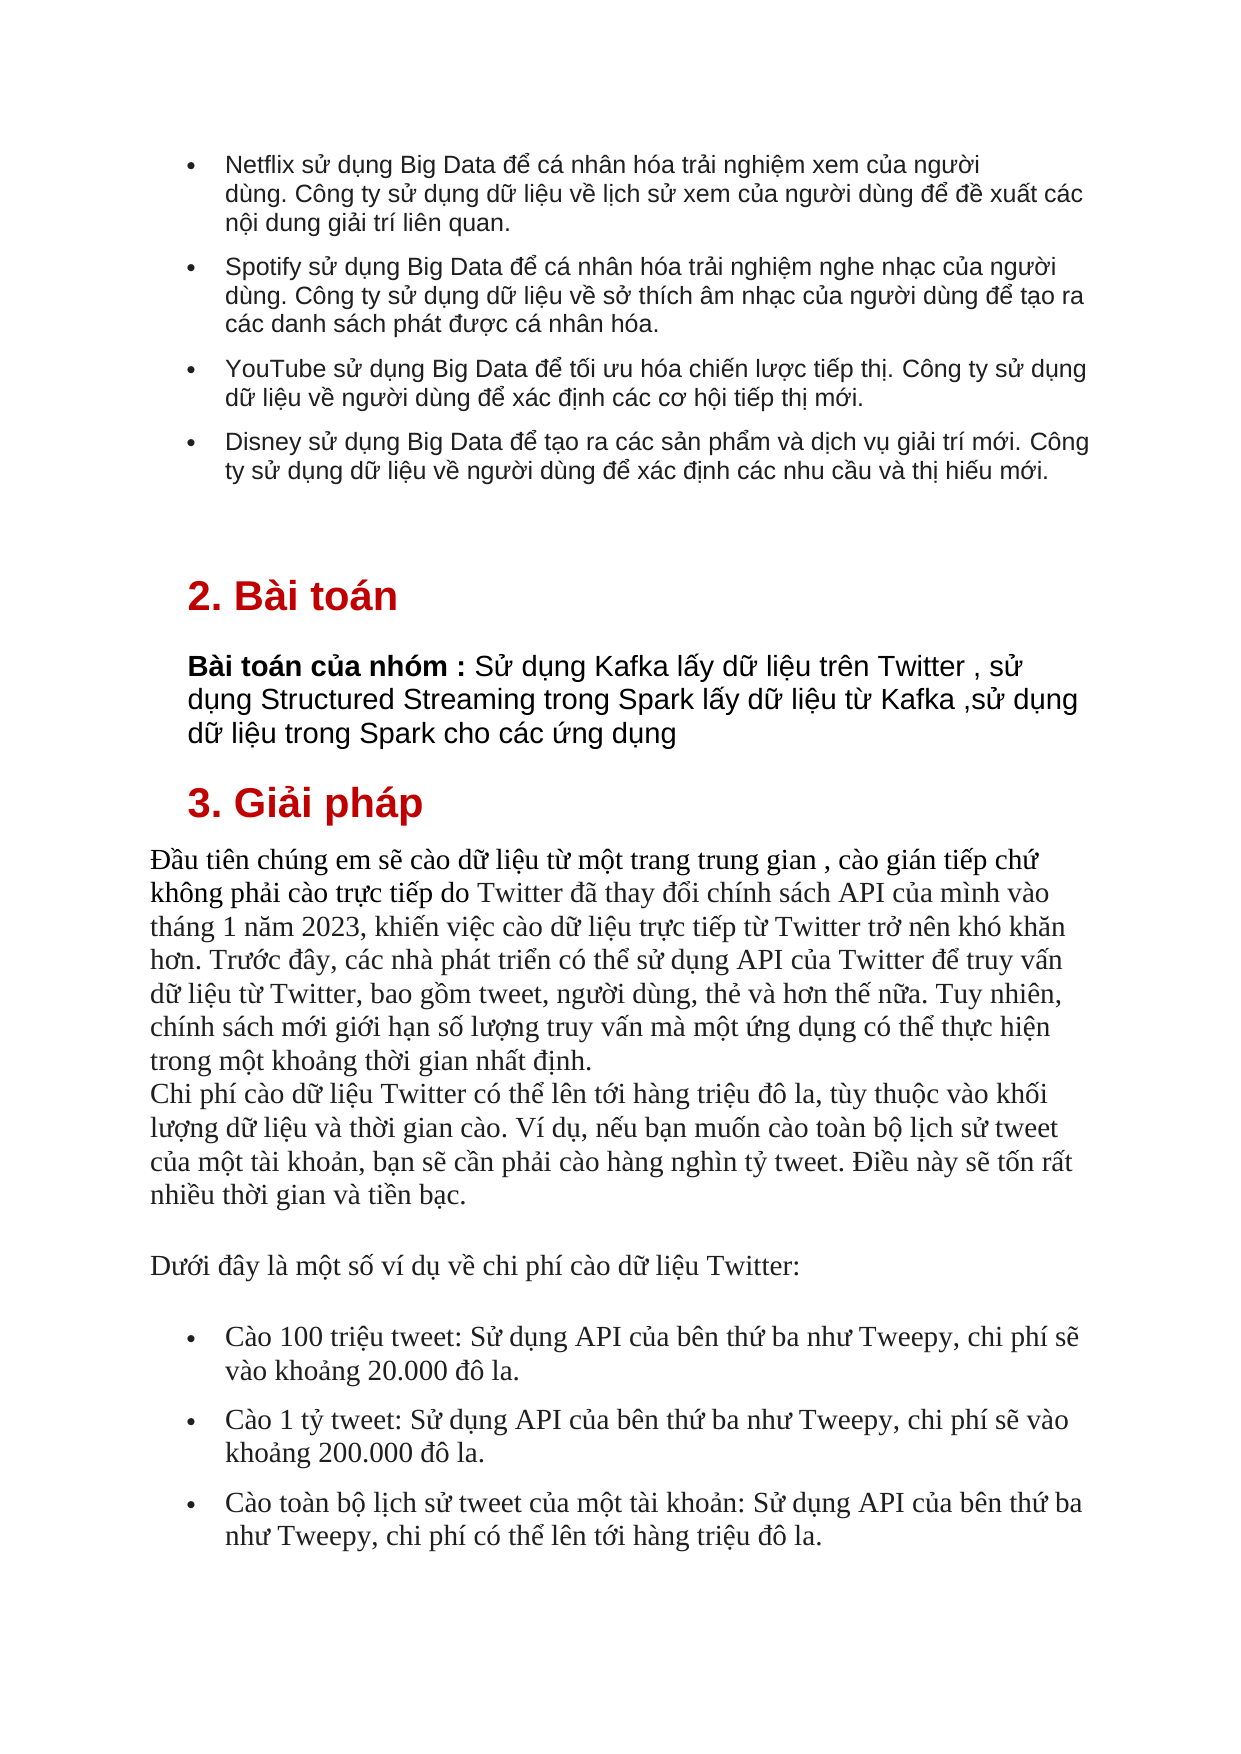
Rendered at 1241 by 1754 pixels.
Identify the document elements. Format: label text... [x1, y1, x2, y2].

text Bài toán của nhóm : Sử dụng Kafka lấy dữ liệu trên Twitter , sử dụng Structured Streaming trong Spark lấy dữ liệu từ Kafka ,sử dụng dữ liệu trong Spark cho các ứng dụng [187, 648, 1090, 749]
text 2. Bài toán [187, 571, 1090, 619]
list Cào 100 triệu tweet: Sử dụng API của bên thứ ba như Tweepy, chi phí sẽ vào khoảng 20.000 đô la. [187, 1319, 1090, 1386]
text 3. Giải pháp [187, 778, 1090, 826]
list Cào 1 tỷ tweet: Sử dụng API của bên thứ ba như Tweepy, chi phí sẽ vào khoảng 200.000 đô la. [187, 1402, 1090, 1469]
list Cào toàn bộ lịch sử tweet của một tài khoản: Sử dụng API của bên thứ ba như Tweepy, chi phí có thể lên tới hàng triệu đô la. [187, 1485, 1090, 1552]
list YouTube sử dụng Big Data để tối ưu hóa chiến lược tiếp thị. Công ty sử dụng dữ liệu về người dùng để xác định các cơ hội tiếp thị mới. [187, 354, 1090, 411]
text Dưới đây là một số ví dụ về chi phí cào dữ liệu Twitter: [150, 1248, 1090, 1282]
list Spotify sử dụng Big Data để cá nhân hóa trải nghiệm nghe nhạc của người dùng. Công ty sử dụng dữ liệu về sở thích âm nhạc của người dùng để tạo ra các danh sách phát được cá nhân hóa. [187, 252, 1090, 338]
list Netflix sử dụng Big Data để cá nhân hóa trải nghiệm xem của người dùng. Công ty sử dụng dữ liệu về lịch sử xem của người dùng để đề xuất các nội dung giải trí liên quan. [187, 150, 1090, 236]
list Disney sử dụng Big Data để tạo ra các sản phẩm và dịch vụ giải trí mới. Công ty sử dụng dữ liệu về người dùng để xác định các nhu cầu và thị hiếu mới. [187, 427, 1090, 484]
text Đầu tiên chúng em sẽ cào dữ liệu từ một trang trung gian , cào gián tiếp chứ không phải cào trực tiếp do Twitter đã thay đổi chính sách API của mình vào tháng 1 năm 2023, khiến việc cào dữ liệu trực tiếp từ Twitter trở nên khó khăn hơn. Trước đây, các nhà phát triển có thể sử dụng API của Twitter để truy vấn dữ liệu từ Twitter, bao gồm tweet, người dùng, thẻ và hơn thế nữa. Tuy nhiên, chính sách mới giới hạn số lượng truy vấn mà một ứng dụng có thể thực hiện trong một khoảng thời gian nhất định. Chi phí cào dữ liệu Twitter có thể lên tới hàng triệu đô la, tùy thuộc vào khối lượng dữ liệu và thời gian cào. Ví dụ, nếu bạn muốn cào toàn bộ lịch sử tweet của một tài khoản, bạn sẽ cần phải cào hàng nghìn tỷ tweet. Điều này sẽ tốn rất nhiều thời gian và tiền bạc. [150, 842, 1090, 1211]
